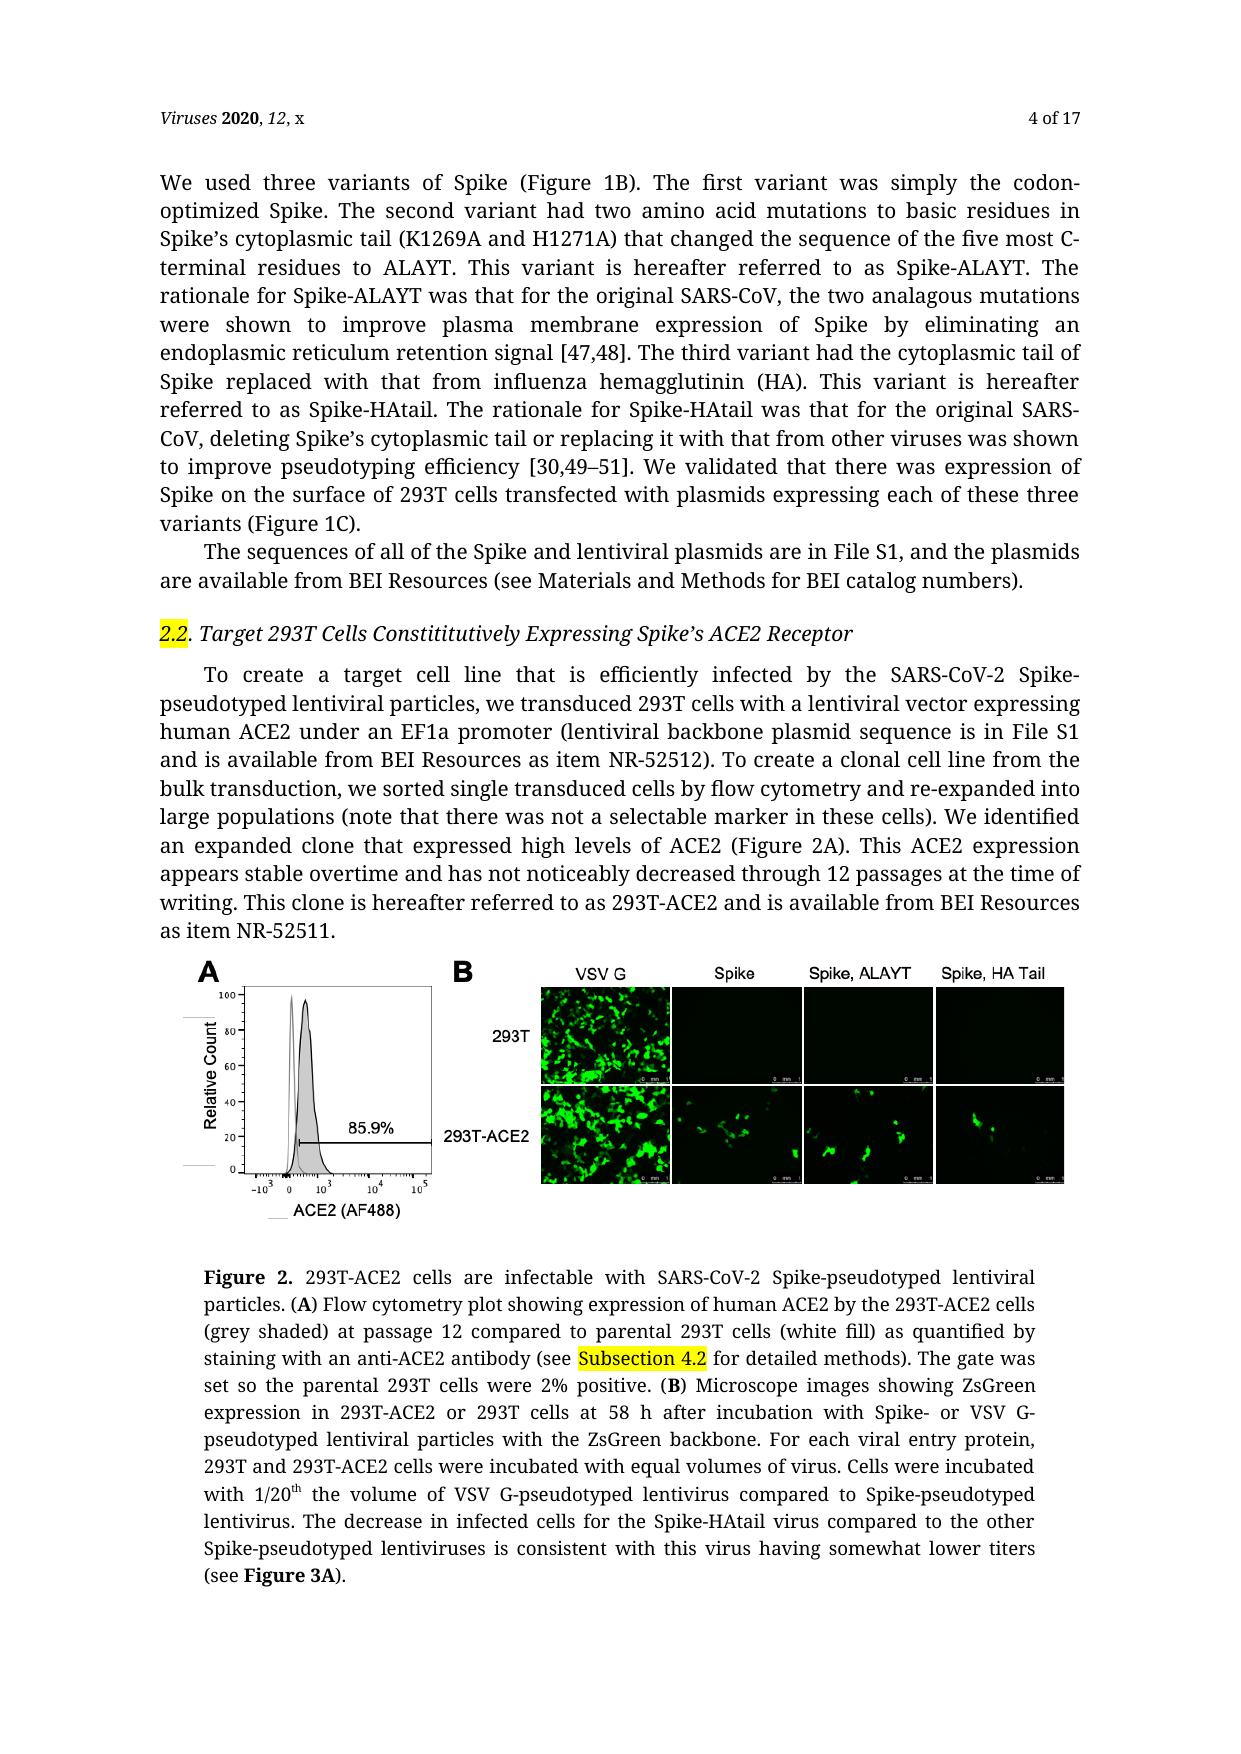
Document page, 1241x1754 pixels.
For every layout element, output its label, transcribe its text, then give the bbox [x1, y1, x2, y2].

text To create a target cell line that is efficiently infected by the SARS-CoV-2 Spike-pseudotyped lentiviral particles, we transduced 293T cells with a lentiviral vector expressing human ACE2 under an EF1a promoter (lentiviral backbone plasmid sequence is in File S1 and is available from BEI Resources as item NR-52512). To create a clonal cell line from the bulk transduction, we sorted single transduced cells by flow cytometry and re-expanded into large populations (note that there was not a selectable marker in these cells). We identified an expanded clone that expressed high levels of ACE2 (Figure 2A). This ACE2 expression appears stable overtime and has not noticeably decreased through 12 passages at the time of writing. This clone is hereafter referred to as 293T-ACE2 and is available from BEI Resources as item NR-52511. [159, 660, 1081, 944]
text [159, 168, 1081, 537]
picture [176, 944, 1065, 1229]
text The sequences of all of the Spike and lentiviral plasmids are in File S1, and the plasmids are available from BEI Resources (see Materials and Methods for BEI catalog numbers). [159, 537, 1081, 594]
subtitle 2.2. Target 293T Cells Constititutively Expressing Spike’s ACE2 Receptor [188, 619, 1081, 648]
text Figure 2. 293T-ACE2 cells are infectable with SARS-CoV-2 Spike-pseudotyped lentiviral particles. (A) Flow cytometry plot showing expression of human ACE2 by the 293T-ACE2 cells (grey shaded) at passage 12 compared to parental 293T cells (white fill) as quantified by staining with an anti-ACE2 antibody (see Subsection 4.2 for detailed methods). The gate was set so the parental 293T cells were 2% positive. (B) Microscope images showing ZsGreen expression in 293T-ACE2 or 293T cells at 58 h after incubation with Spike- or VSV G-pseudotyped lentiviral particles with the ZsGreen backbone. For each viral entry protein, 293T and 293T-ACE2 cells were incubated with equal volumes of virus. Cells were incubated with 1/20th the volume of VSV G-pseudotyped lentivirus compared to Spike-pseudotyped lentivirus. The decrease in infected cells for the Spike-HAtail virus compared to the other Spike-pseudotyped lentiviruses is consistent with this virus having somewhat lower titers (see Figure 3A). [204, 1263, 1036, 1588]
